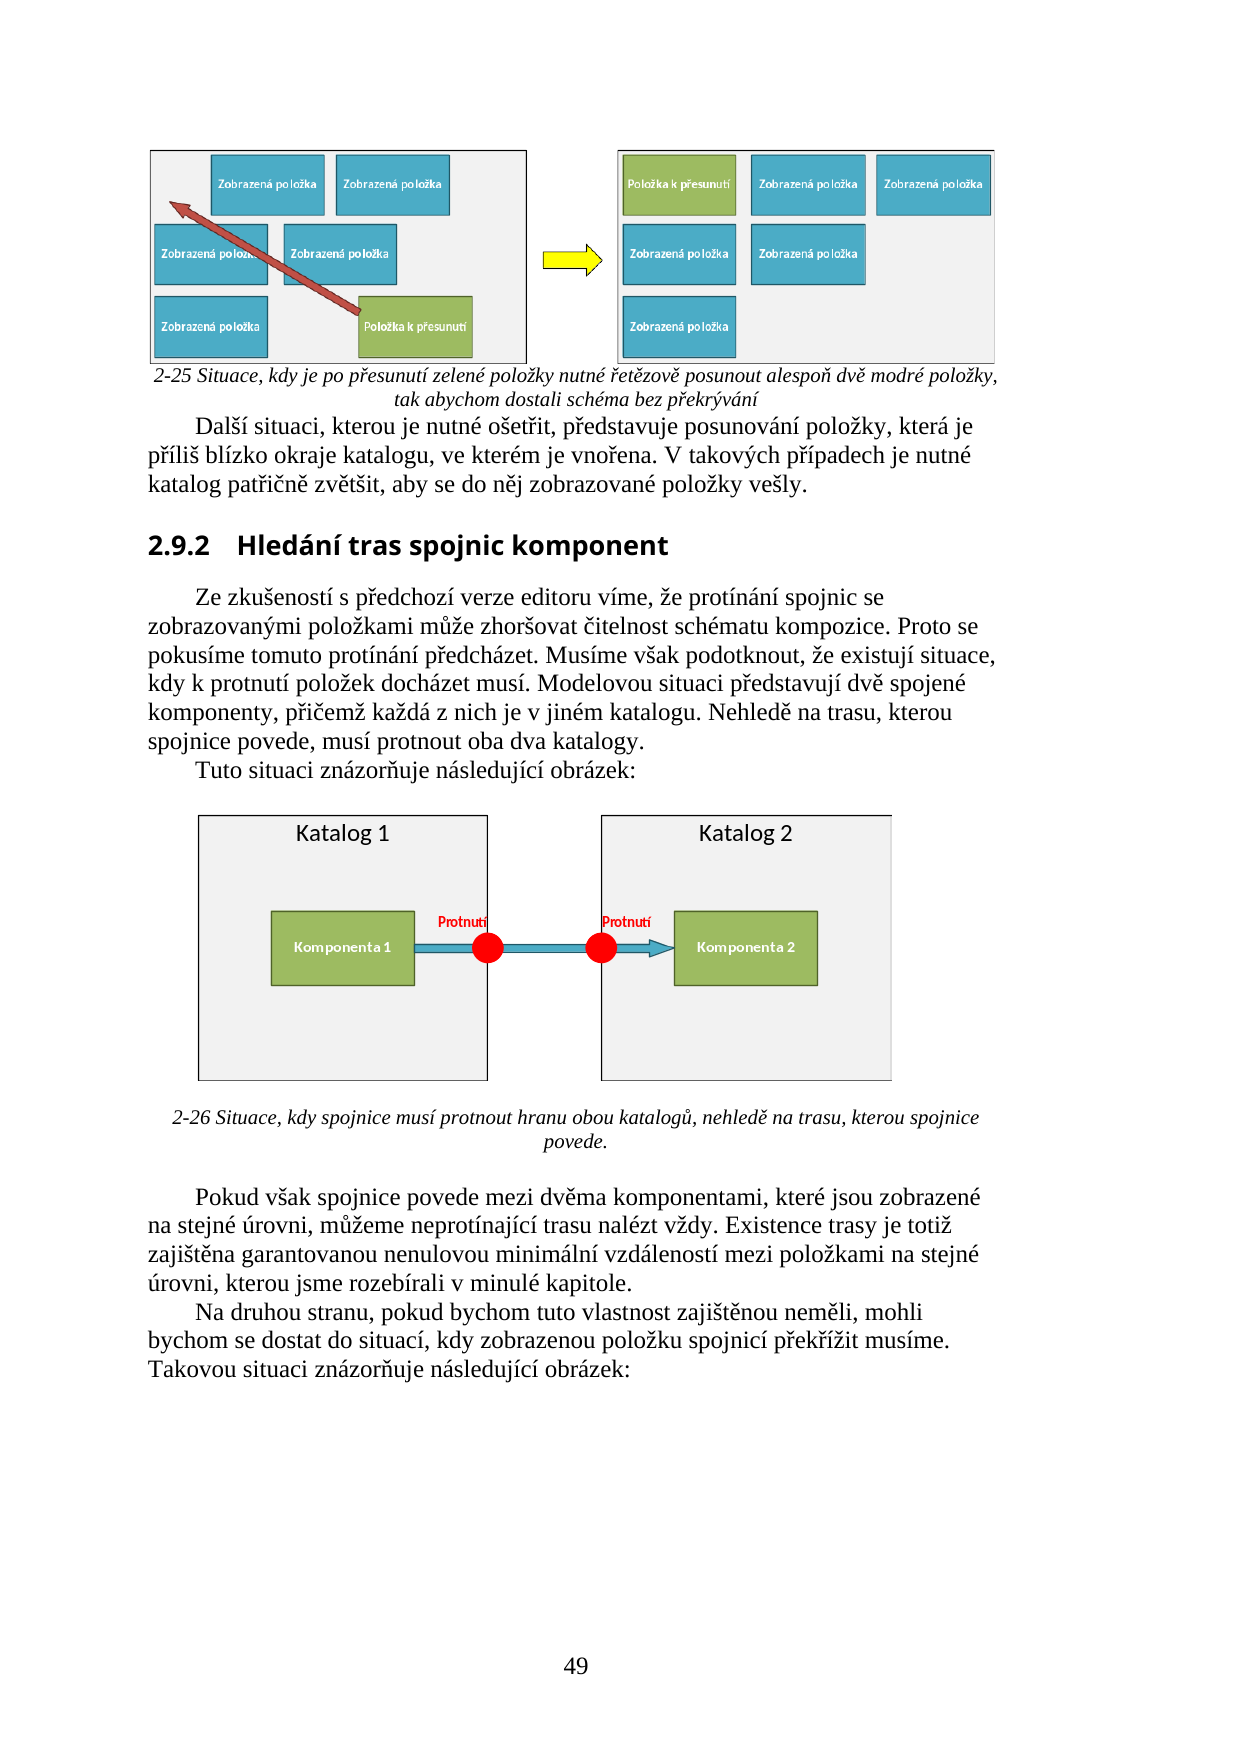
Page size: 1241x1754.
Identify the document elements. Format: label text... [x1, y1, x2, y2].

text Pokud však spojnice povede mezi dvěma komponentami, které jsou zobrazené na stejné úrovni, můžeme neprotínající trasu nalézt vždy. Existence trasy je totiž zajištěna garantovanou nenulovou minimální vzdáleností mezi položkami na stejné úrovni, kterou jsme rozebírali v minulé kapitole. [148, 1182, 1004, 1297]
text Další situaci, kterou je nutné ošetřit, představuje posunování položky, která je příliš blízko okraje katalogu, ve kterém je vnořena. V takových případech je nutné katalog patřičně zvětšit, aby se do něj zobrazované položky vešly. [148, 411, 1004, 498]
text Tuto situaci znázorňuje následující obrázek: [148, 755, 1004, 783]
text Ze zkušeností s předchozí verze editoru víme, že protínání spojnic se zobrazovanými položkami může zhoršovat čitelnost schématu kompozice. Proto se pokusíme tomuto protínání předcházet. Musíme však podotknout, že existují situace, kdy k protnutí položek docházet musí. Modelovou situaci představují dvě spojené komponenty, přičemž každá z nich je v jiném katalogu. Nehledě na trasu, kterou spojnice povede, musí protnout oba dva katalogy. [148, 582, 1004, 755]
subtitle Hledání tras spojnic komponent [148, 527, 1004, 564]
text Na druhou stranu, pokud bychom tuto vlastnost zajištěnou neměli, mohli bychom se dostat do situací, kdy zobrazenou položku spojnicí překřížit musíme. Takovou situaci znázorňuje následující obrázek: [148, 1297, 1004, 1383]
